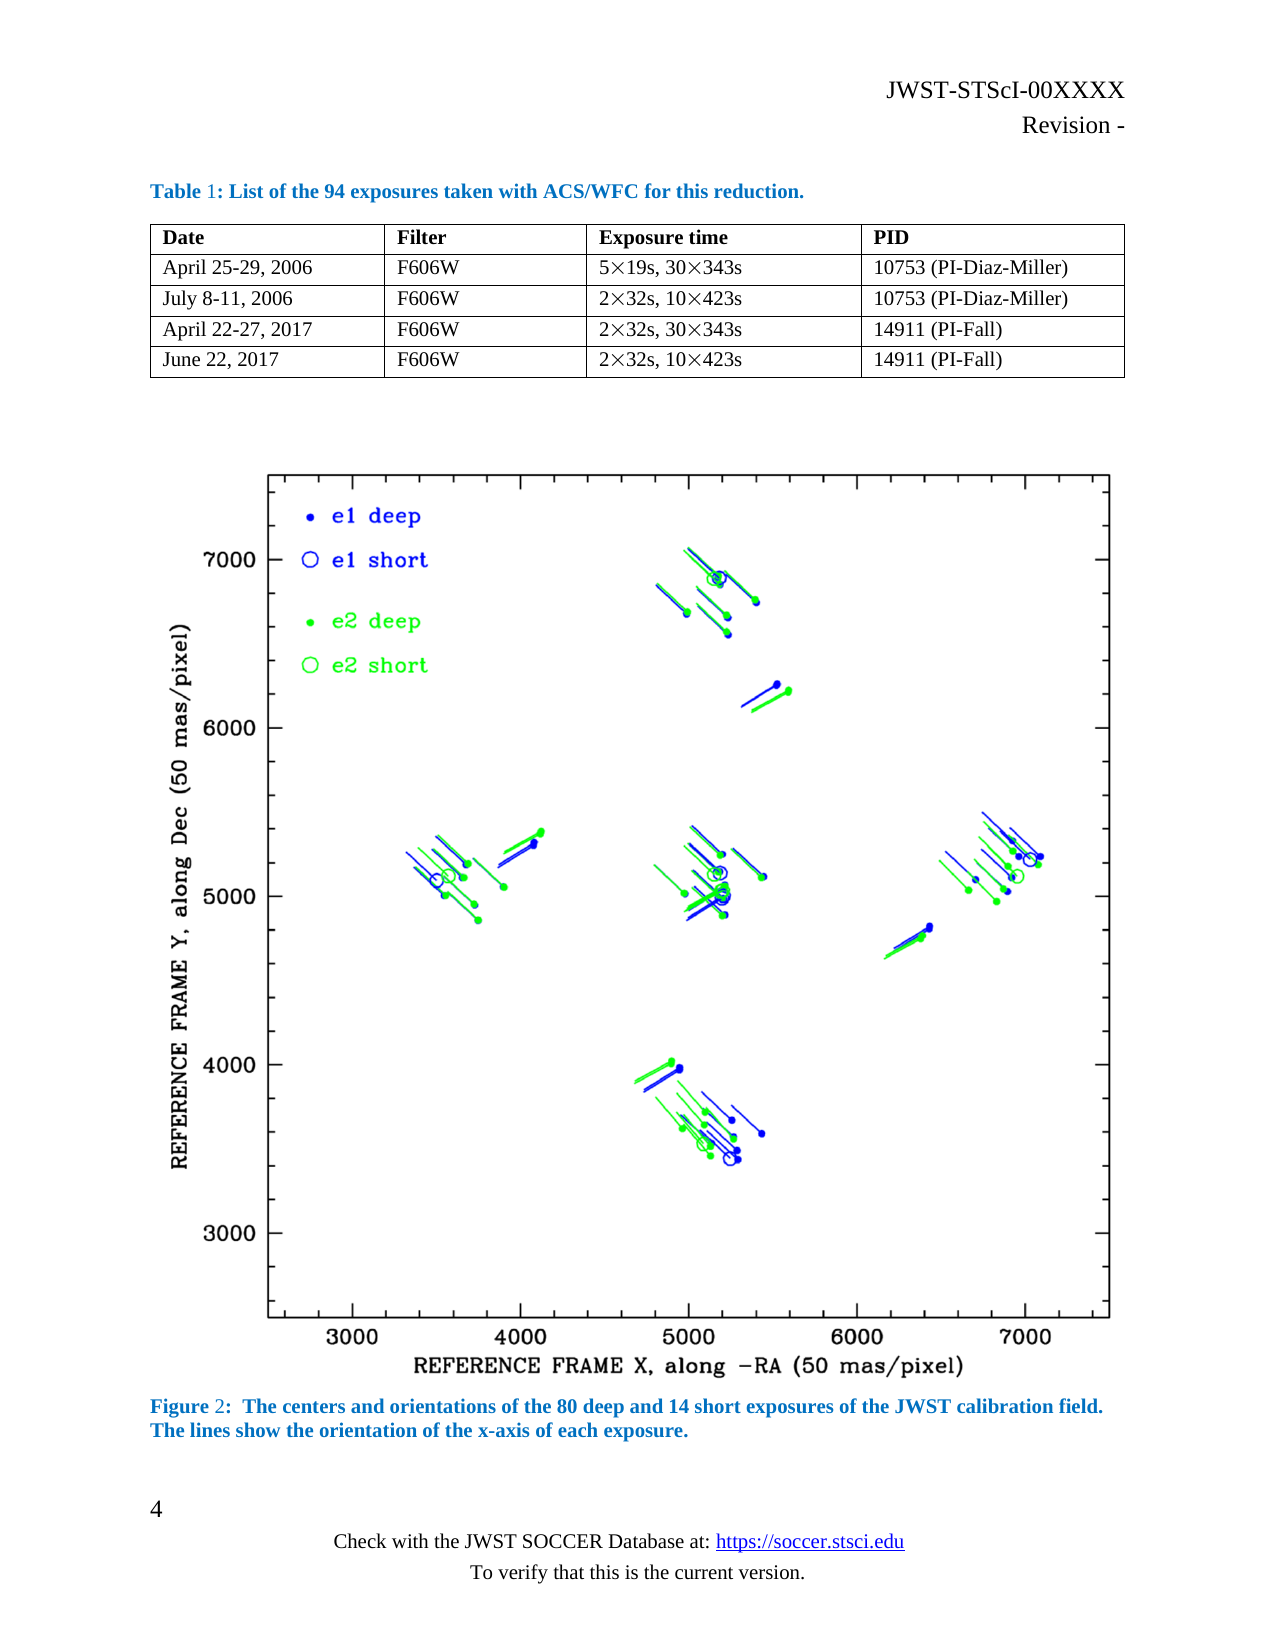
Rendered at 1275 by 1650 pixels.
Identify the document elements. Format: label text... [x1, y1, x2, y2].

table_cell 232s, 10423s [587, 286, 861, 316]
table_header Date [151, 225, 384, 254]
table_cell April 22-27, 2017 [151, 317, 384, 346]
table_header PID [862, 225, 1124, 254]
picture [150, 464, 1125, 1395]
table_header Exposure time [587, 225, 861, 254]
table_cell F606W [385, 317, 586, 346]
table_cell April 25-29, 2006 [151, 255, 384, 285]
table_cell F606W [385, 255, 586, 285]
table_cell 232s, 10423s [587, 347, 861, 377]
table_cell 14911 (PI-Fall) [862, 347, 1124, 377]
table_cell June 22, 2017 [151, 347, 384, 377]
table_cell F606W [385, 286, 586, 316]
table_header Filter [385, 225, 586, 254]
table_cell 519s, 30343s [587, 255, 861, 285]
table_cell 10753 (PI-Diaz-Miller) [862, 286, 1124, 316]
text Figure 2: The centers and orientations of the 80 deep and 14 short exposures of the JWST calibration field. The lines show the orientation of the x-axis of each exposure. [150, 1395, 1125, 1442]
table_cell 10753 (PI-Diaz-Miller) [862, 255, 1124, 285]
table_cell 232s, 30343s [587, 317, 861, 346]
table_cell 14911 (PI-Fall) [862, 317, 1124, 346]
text Table 1: List of the 94 exposures taken with ACS/WFC for this reduction. [150, 179, 1125, 203]
table_cell July 8-11, 2006 [151, 286, 384, 316]
table_cell F606W [385, 347, 586, 377]
